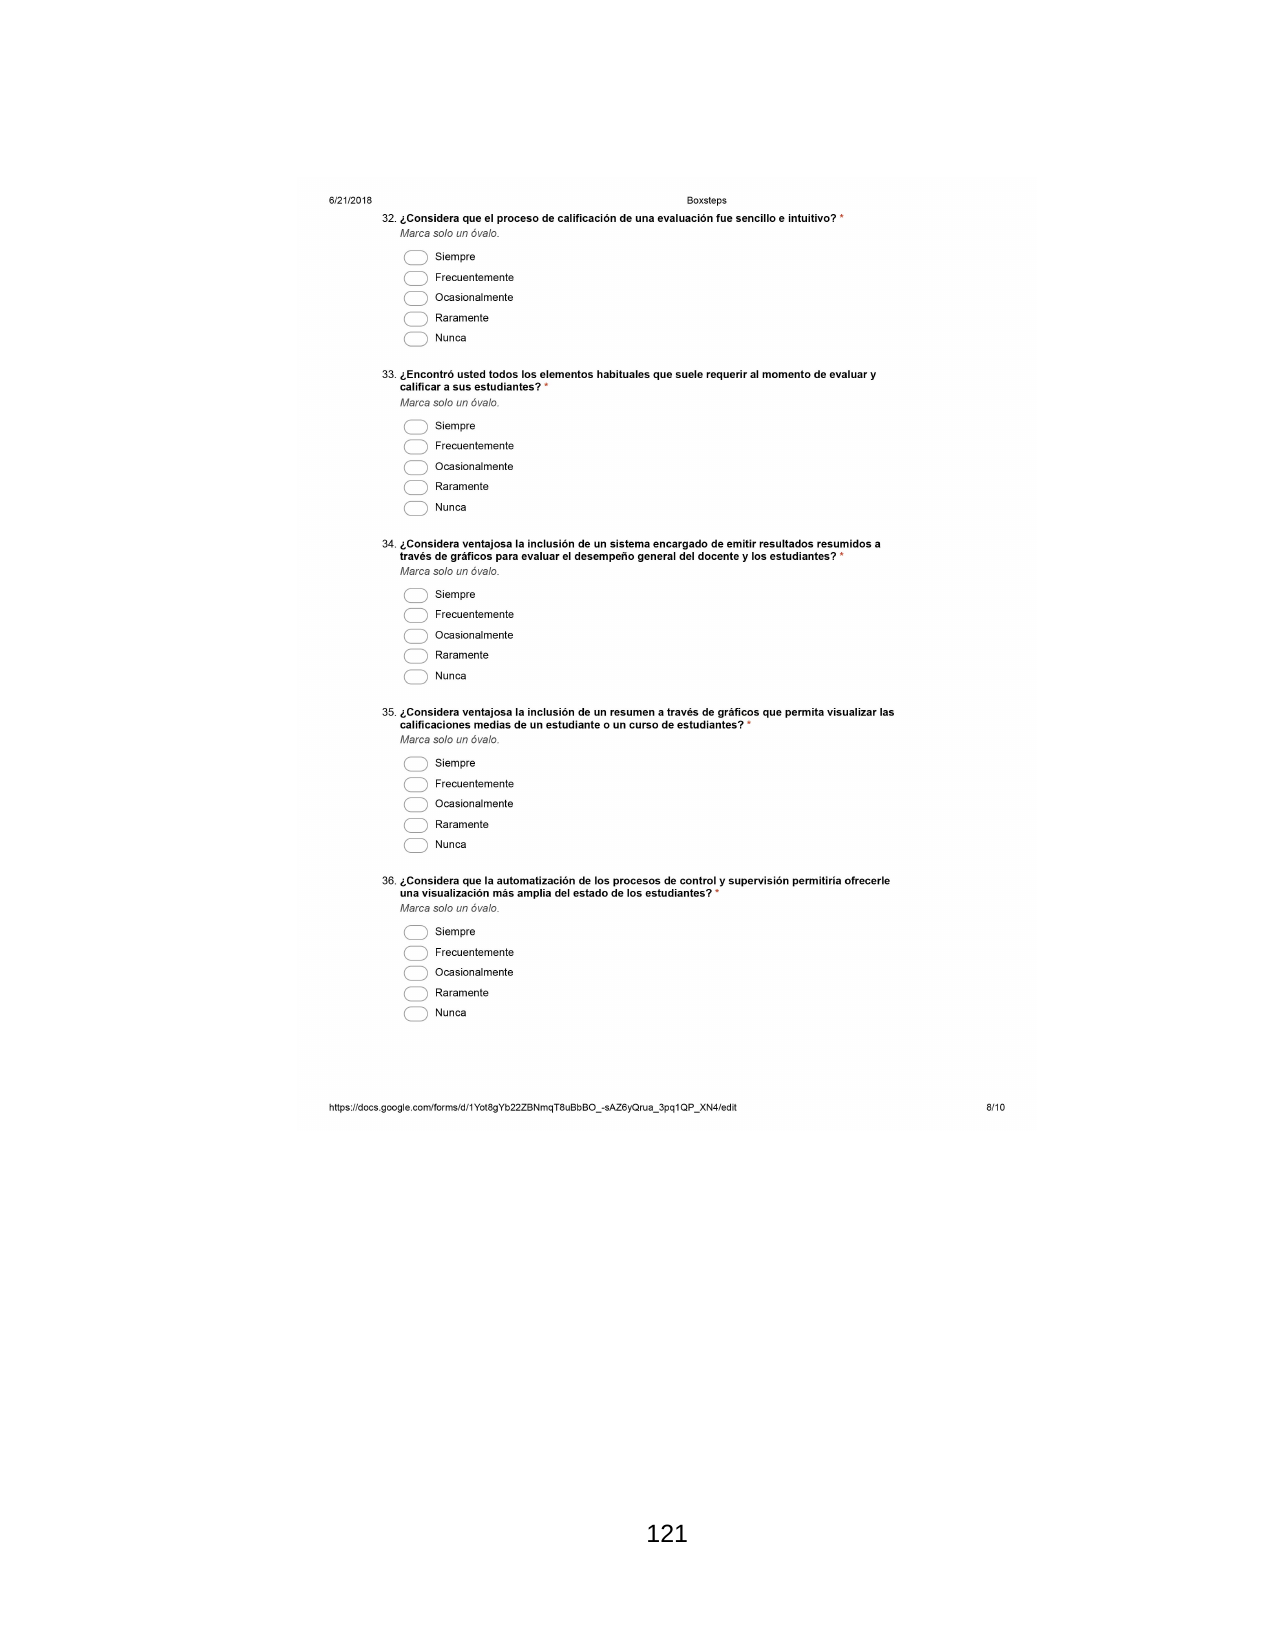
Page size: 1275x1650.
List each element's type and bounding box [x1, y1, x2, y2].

picture [297, 177, 1037, 1131]
